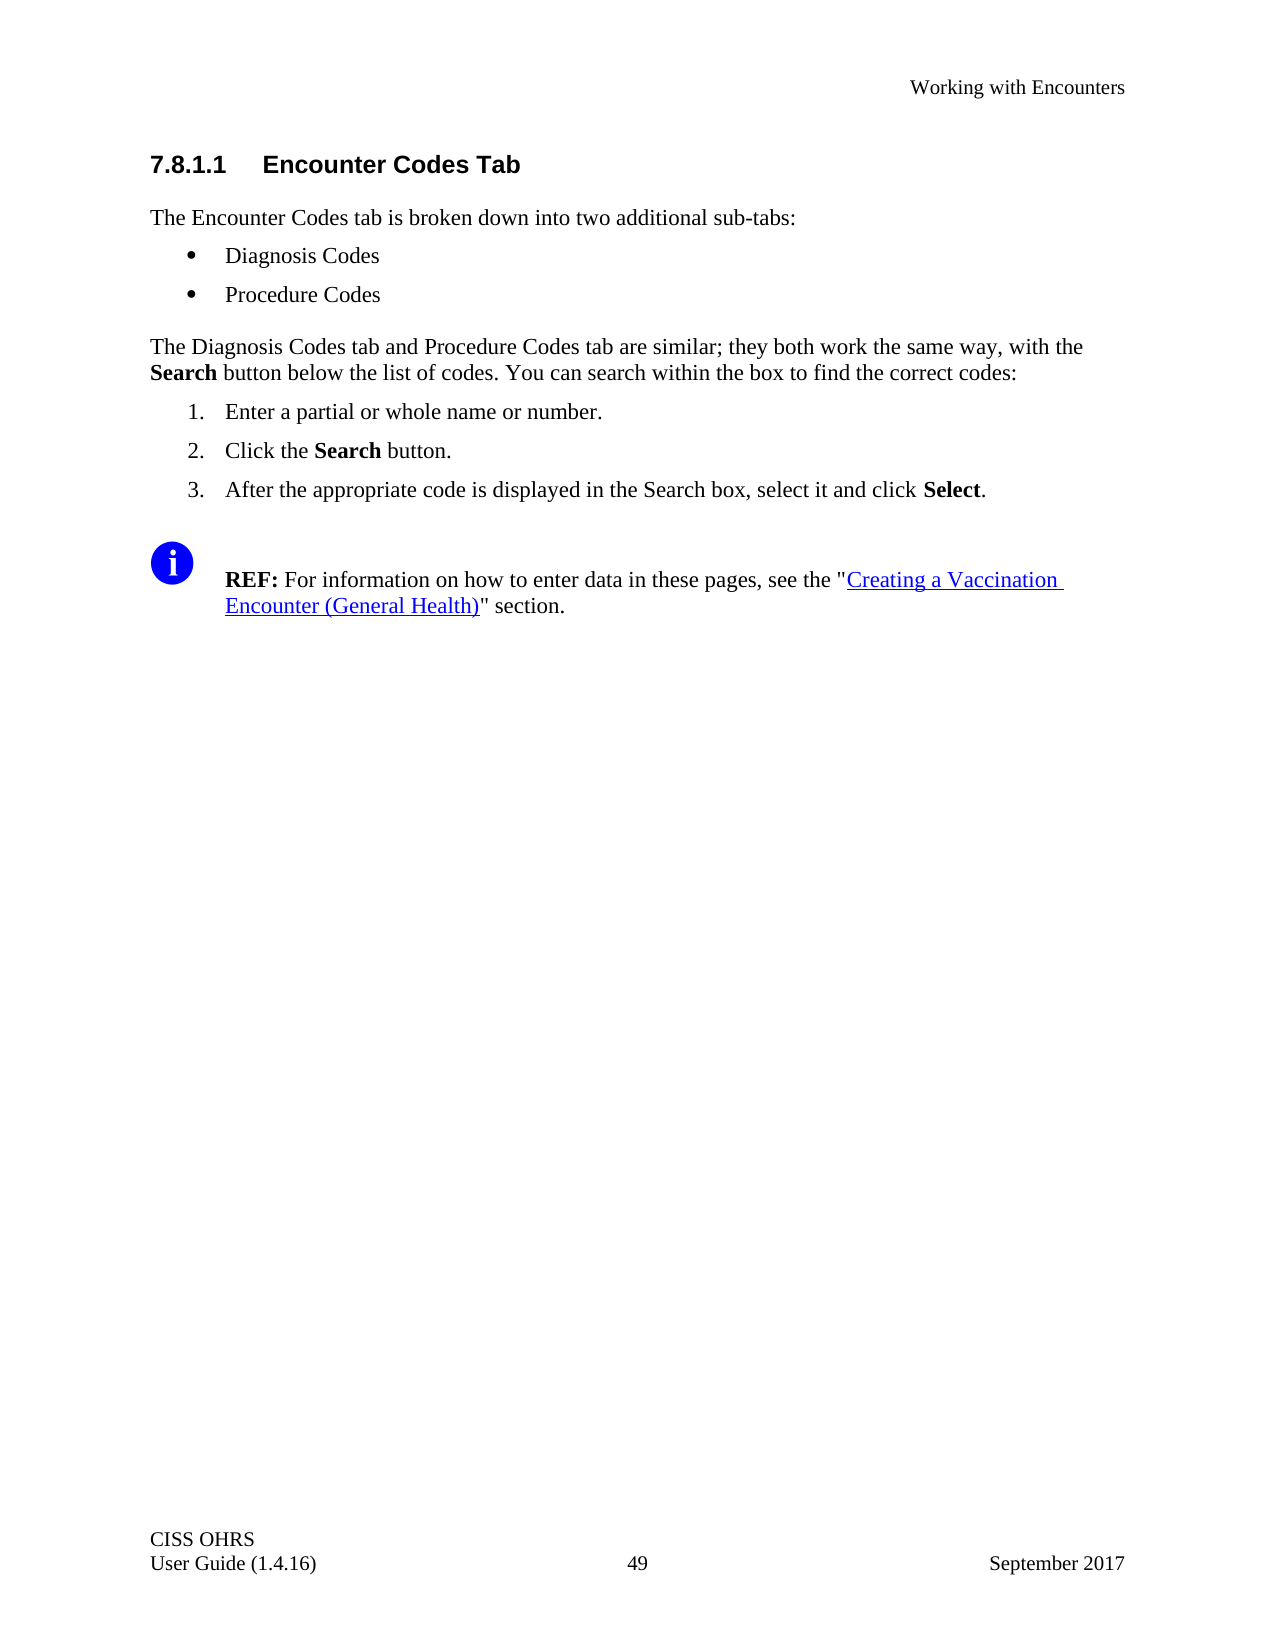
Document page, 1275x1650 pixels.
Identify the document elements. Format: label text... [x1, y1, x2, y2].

picture [150, 539, 194, 587]
text REF: For information on how to enter data in these pages, see the "Creating a Vaccination Encounter (General Health)" section. [150, 539, 1125, 618]
list Diagnosis Codes [187, 243, 1125, 269]
list Enter a partial or whole name or number. [187, 398, 1125, 424]
subtitle Encounter Codes Tab [150, 150, 1125, 179]
list Click the Search button. [187, 437, 1125, 463]
text The Encounter Codes tab is broken down into two additional sub-tabs: [150, 204, 1125, 230]
list After the appropriate code is displayed in the Search box, select it and click Select. [187, 476, 1125, 502]
text The Diagnosis Codes tab and Procedure Codes tab are similar; they both work the same way, with the Search button below the list of codes. You can search within the box to find the correct codes: [150, 333, 1125, 386]
list Procedure Codes [187, 281, 1125, 308]
